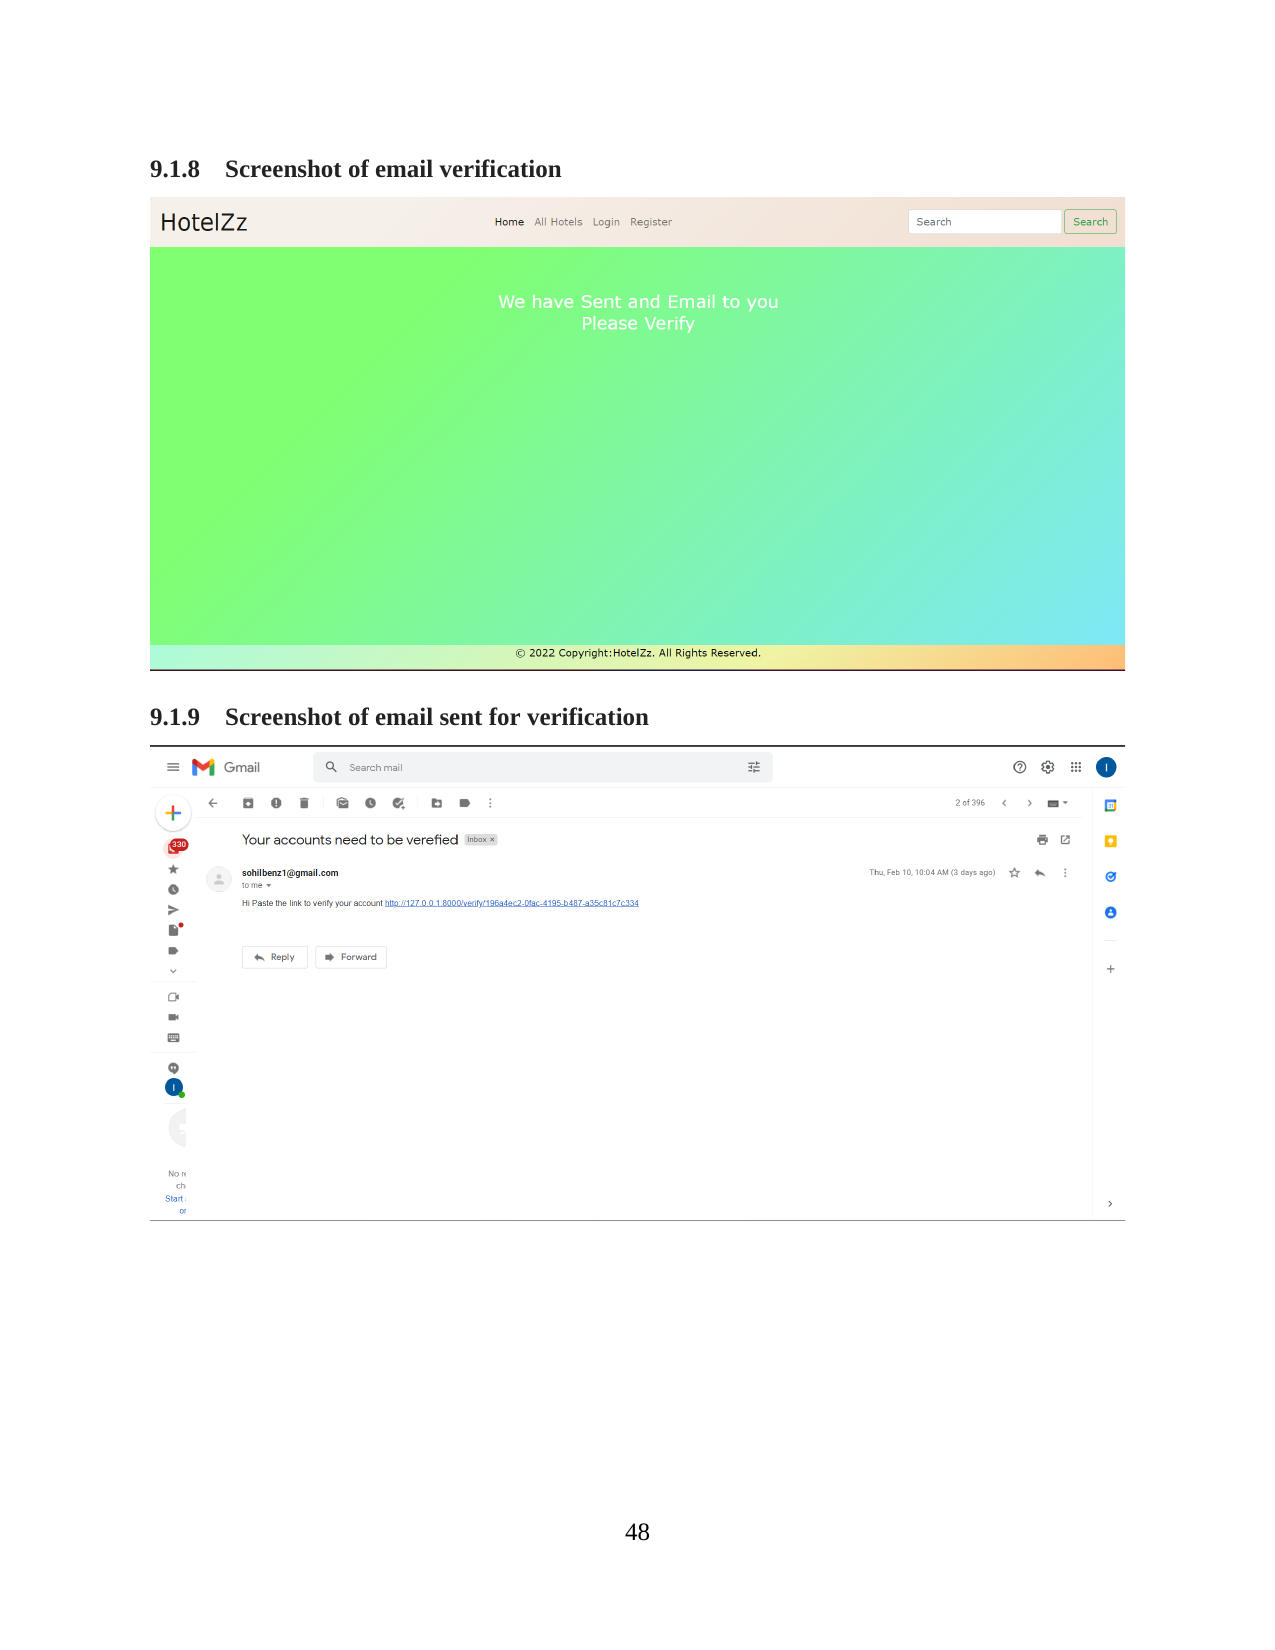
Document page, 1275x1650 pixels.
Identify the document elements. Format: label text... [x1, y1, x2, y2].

subtitle Screenshot of email verification [150, 154, 1125, 183]
subtitle Screenshot of email sent for verification [150, 702, 1125, 731]
picture [150, 197, 1125, 671]
picture [150, 745, 1125, 1221]
